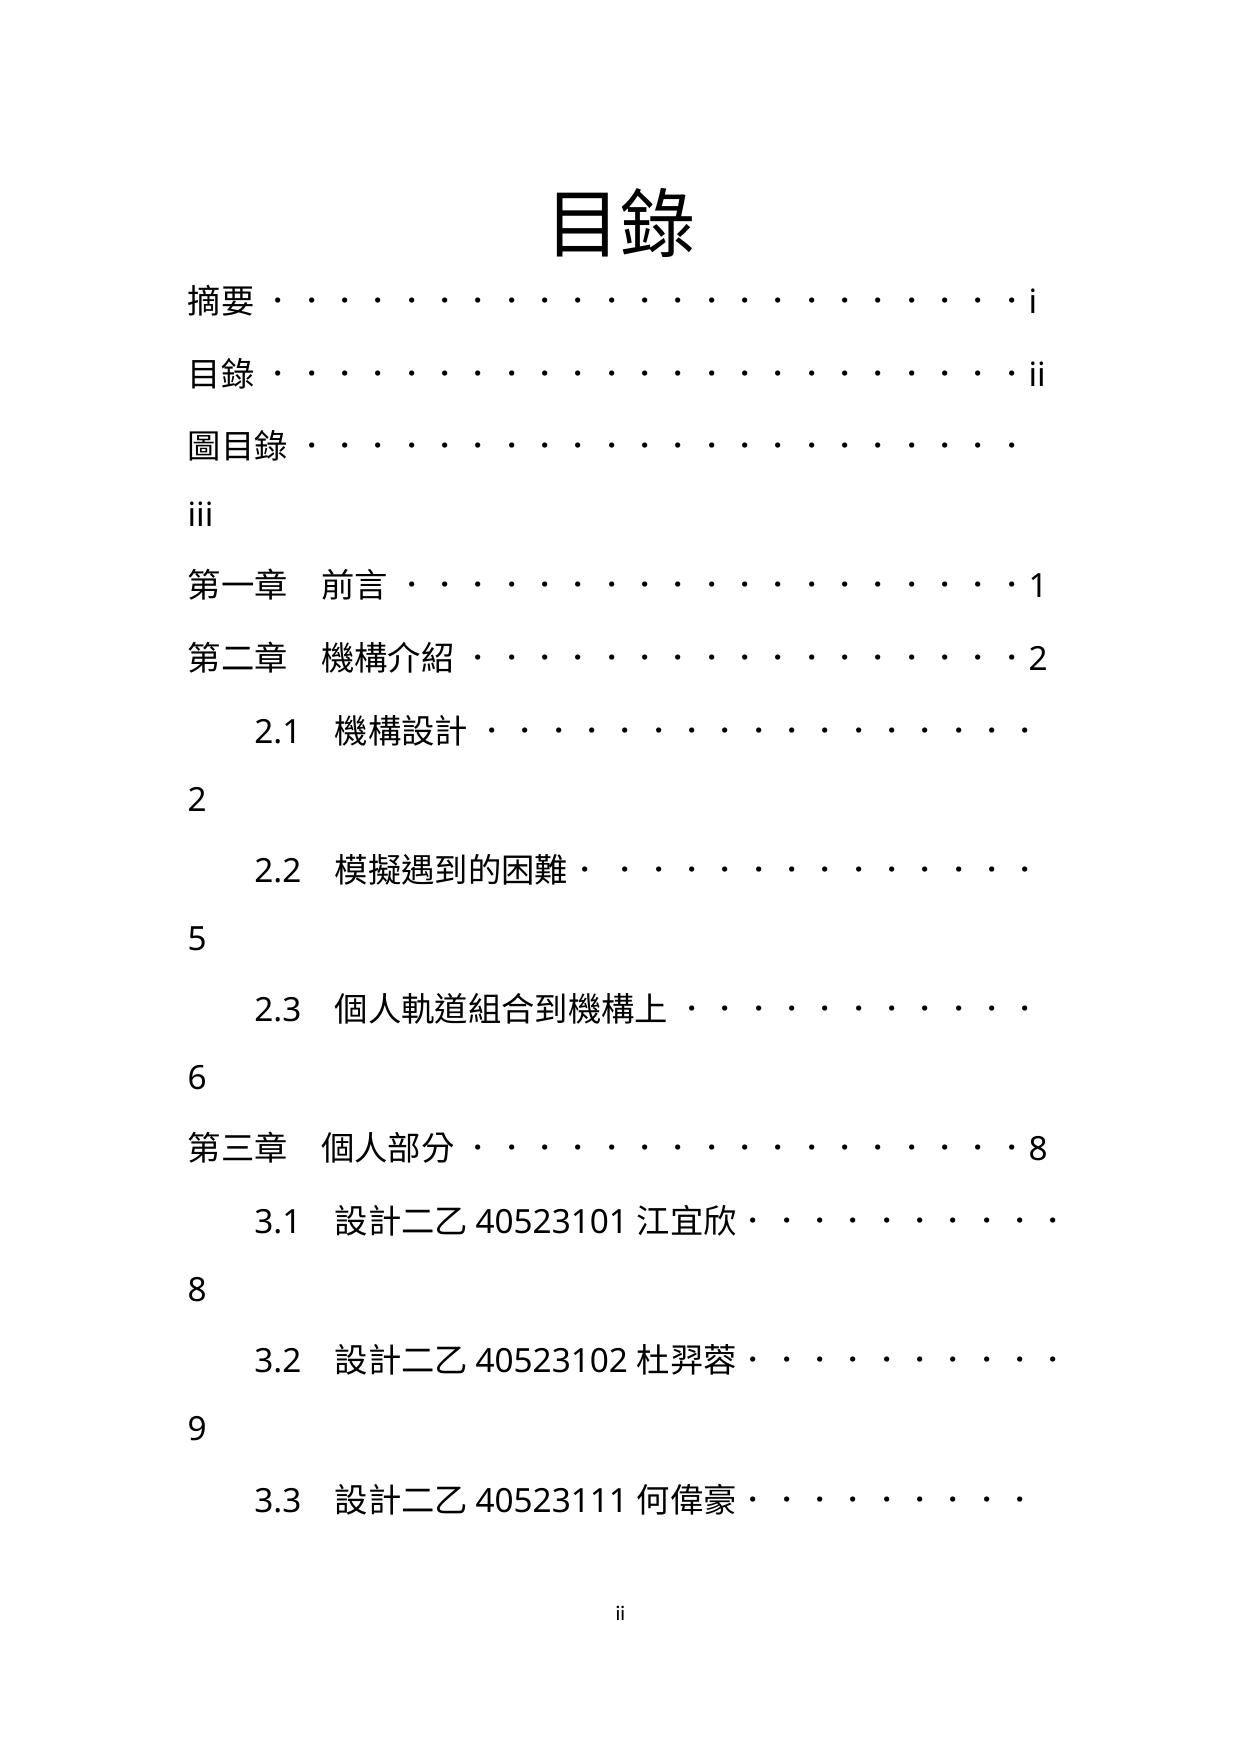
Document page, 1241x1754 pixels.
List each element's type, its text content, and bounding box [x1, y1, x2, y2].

text 3.1 設計二乙 40523101 江宜欣．．．．．．．．．．8 [187, 1195, 1053, 1311]
text 圖目錄 ．．．．．．．．．．．．．．．．．．．．．．iii [187, 420, 1053, 536]
text 目錄 ．．．．．．．．．．．．．．．．．．．．．．．ii [187, 347, 1053, 396]
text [187, 1473, 1053, 1522]
text 2.2 模擬遇到的困難． ．．．．．．．．．．．．．5 [187, 844, 1053, 960]
text 目錄 [187, 162, 1053, 275]
text 2.3 個人軌道組合到機構上 ．．．．．．．．．．．6 [187, 983, 1053, 1099]
text 第二章 機構介紹 ．．．．．．．．．．．．．．．．．2 [187, 632, 1053, 680]
text 3.2 設計二乙 40523102 杜羿蓉．．．．．．．．．．9 [187, 1334, 1053, 1451]
text 第一章 前言 ．．．．．．．．．．．．．．．．．．．1 [187, 559, 1053, 608]
text 摘要 ．．．．．．．．．．．．．．．．．．．．．．．i [187, 275, 1053, 323]
text 2.1 機構設計 ．．．．．．．．．．．．．．．．．2 [187, 704, 1053, 821]
text 第三章 個人部分 ．．．．．．．．．．．．．．．．．8 [187, 1122, 1053, 1171]
